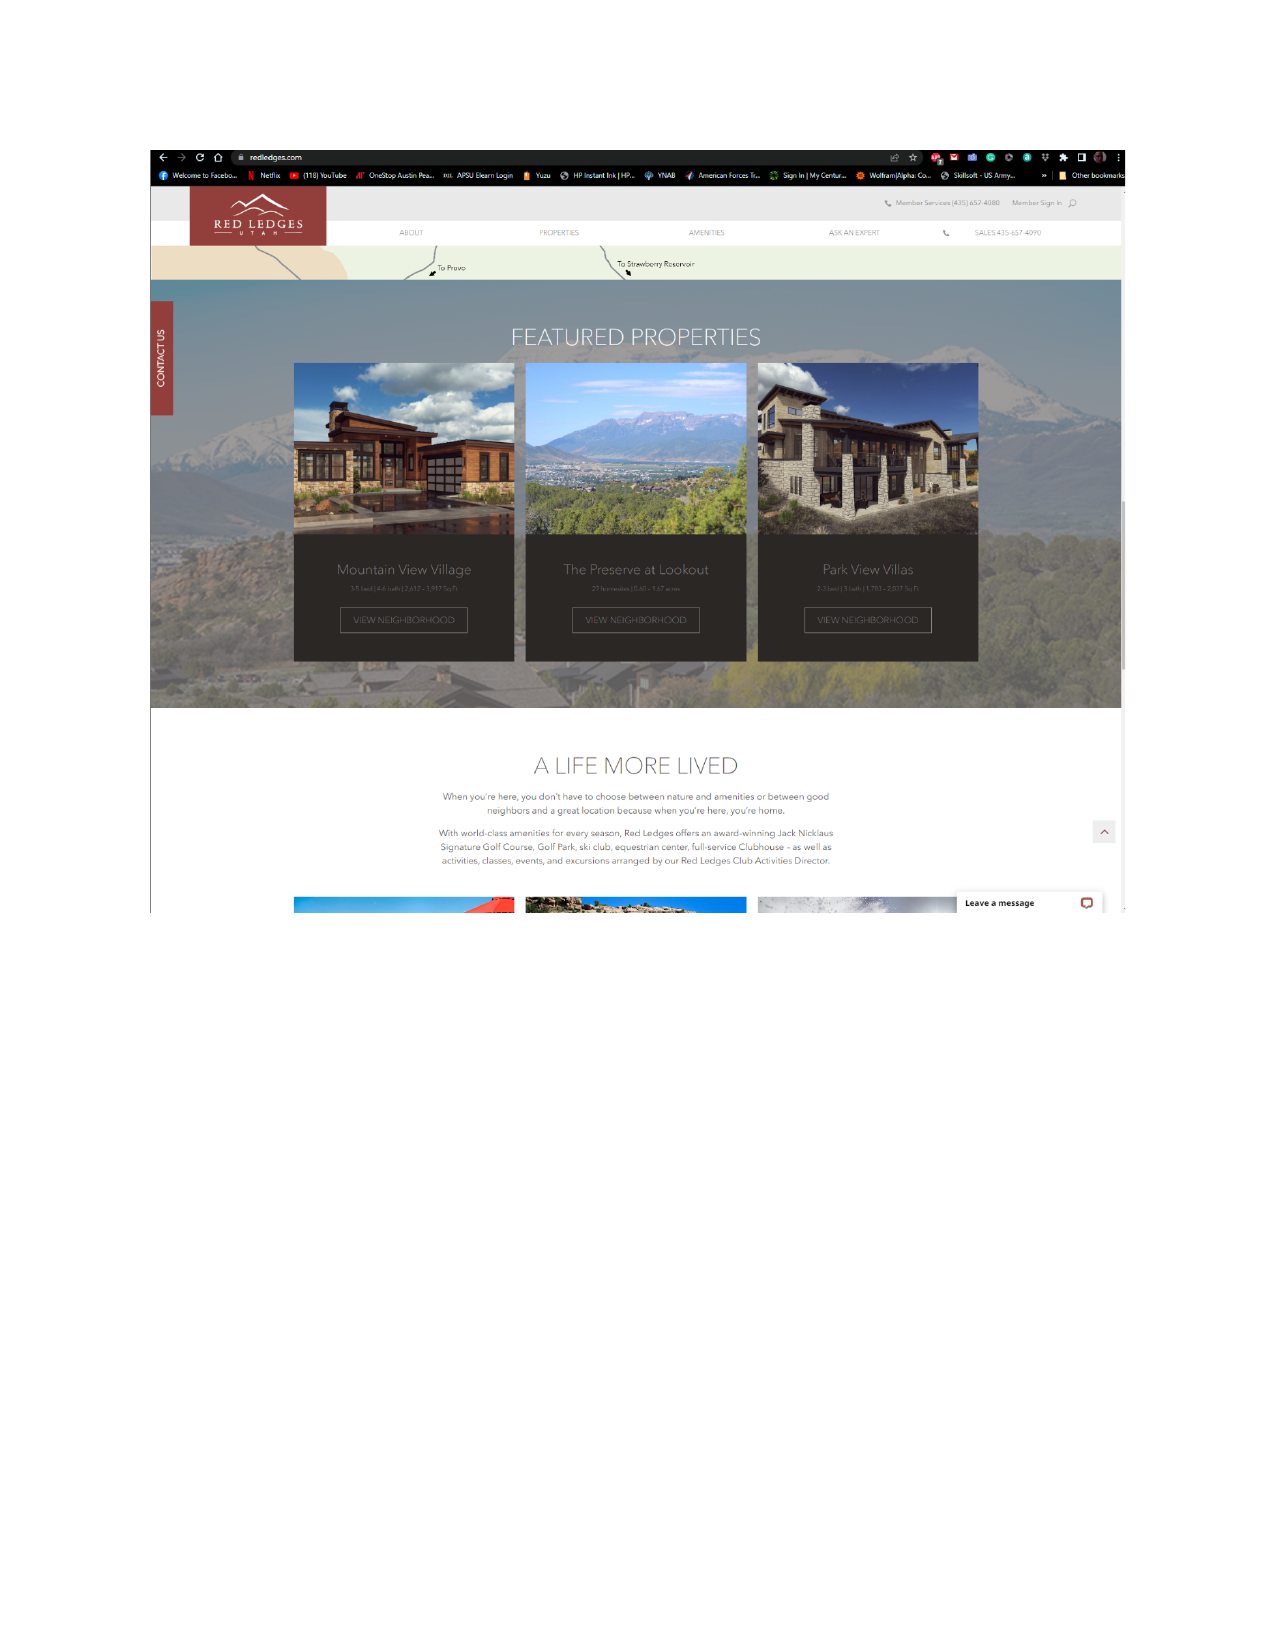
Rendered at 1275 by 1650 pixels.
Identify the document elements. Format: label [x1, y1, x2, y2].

picture [150, 150, 1125, 913]
